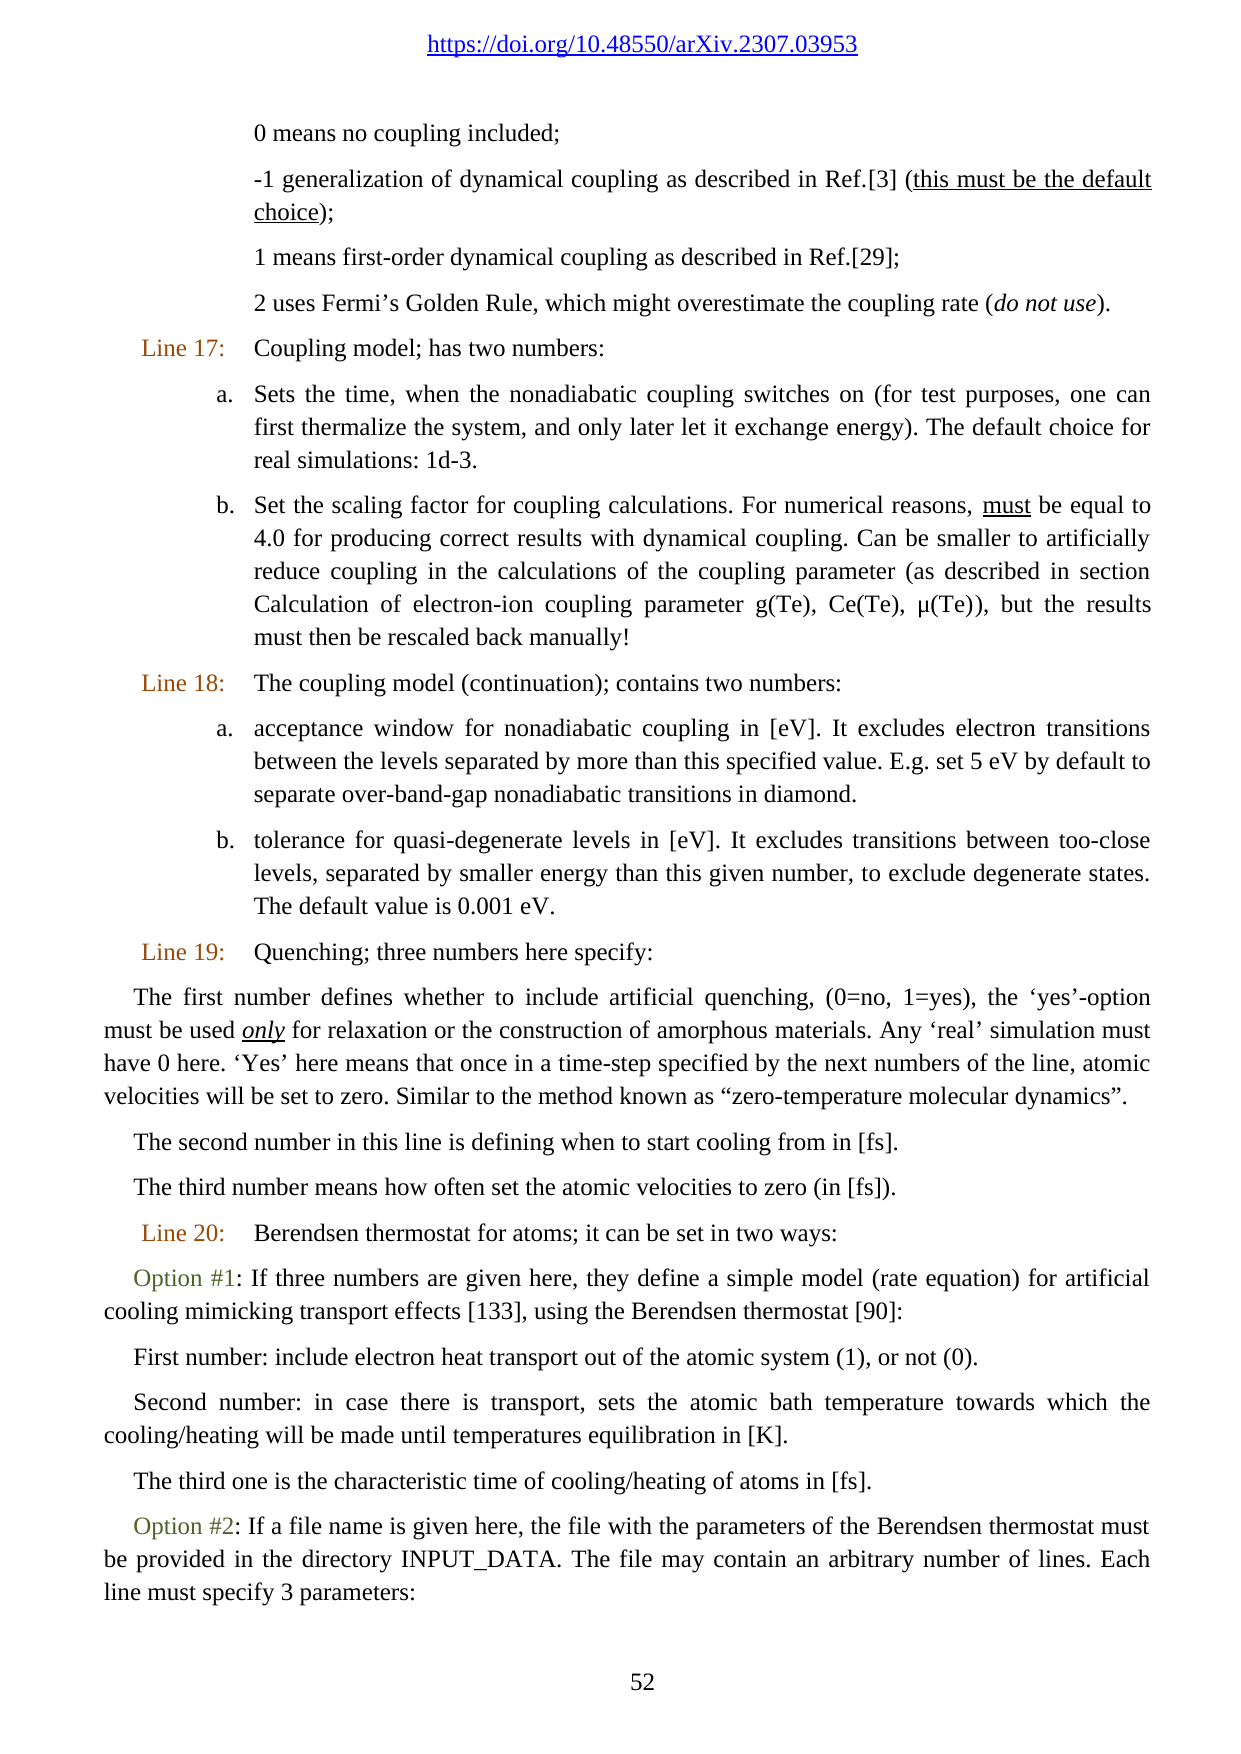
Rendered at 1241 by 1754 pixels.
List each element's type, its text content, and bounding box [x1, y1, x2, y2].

text Option #1: If three numbers are given here, they define a simple model (rate equation) for artificial cooling mimicking transport effects [133], using the Berendsen thermostat [90]: [103, 1263, 1152, 1325]
text The second number in this line is defining when to start cooling from in [fs]. [103, 1127, 1152, 1155]
list acceptance window for nonadiabatic coupling in [eV]. It excludes electron transitions between the levels separated by more than this specified value. E.g. set 5 eV by default to separate over-band-gap nonadiabatic transitions in diamond. [216, 713, 1152, 808]
text The third one is the characteristic time of cooling/heating of atoms in [fs]. [103, 1466, 1152, 1494]
text Second number: in case there is transport, sets the atomic bath temperature towards which the cooling/heating will be made until temperatures equilibration in [K]. [103, 1387, 1152, 1449]
text 0 means no coupling included; [253, 118, 1152, 147]
list Sets the time, when the nonadiabatic coupling switches on (for test purposes, one can first thermalize the system, and only later let it exchange energy). The default choice for real simulations: 1d-3. [216, 379, 1152, 473]
list The coupling model (continuation); contains two numbers: [141, 668, 1152, 697]
text 1 means first-order dynamical coupling as described in Ref.[29]; [253, 242, 1152, 271]
list Berendsen thermostat for atoms; it can be set in two ways: [141, 1218, 1152, 1246]
text -1 generalization of dynamical coupling as described in Ref.[3] (this must be the default choice); [253, 164, 1152, 225]
text Option #2: If a file name is given here, the file with the parameters of the Berendsen thermostat must be provided in the directory INPUT_DATA. The file may contain an arbitrary number of lines. Each line must specify 3 parameters: [103, 1511, 1152, 1606]
list tolerance for quasi-degenerate levels in [eV]. It excludes transitions between too-close levels, separated by smaller energy than this given number, to exclude degenerate states. The default value is 0.001 eV. [216, 825, 1152, 920]
text The third number means how often set the atomic velocities to zero (in [fs]). [103, 1172, 1152, 1201]
list Quenching; three numbers here specify: [141, 937, 1152, 965]
text First number: include electron heat transport out of the atomic system (1), or not (0). [103, 1342, 1152, 1371]
list Set the scaling factor for coupling calculations. For numerical reasons, must be equal to 4.0 for producing correct results with dynamical coupling. Can be smaller to artificially reduce coupling in the calculations of the coupling parameter (as described in section Calculation of electron-ion coupling parameter g(Te), Ce(Te), μ(Te)), but the results must then be rescaled back manually! [216, 490, 1152, 651]
list Coupling model; has two numbers: [141, 333, 1152, 362]
text 2 uses Fermi’s Golden Rule, which might overestimate the coupling rate (do not use). [253, 288, 1152, 316]
text The first number defines whether to include artificial quenching, (0=no, 1=yes), the ‘yes’-option must be used only for relaxation or the construction of amorphous materials. Any ‘real’ simulation must have 0 here. ‘Yes’ here means that once in a time-step specified by the next numbers of the line, atomic velocities will be set to zero. Similar to the method known as “zero-temperature molecular dynamics”. [103, 982, 1152, 1110]
